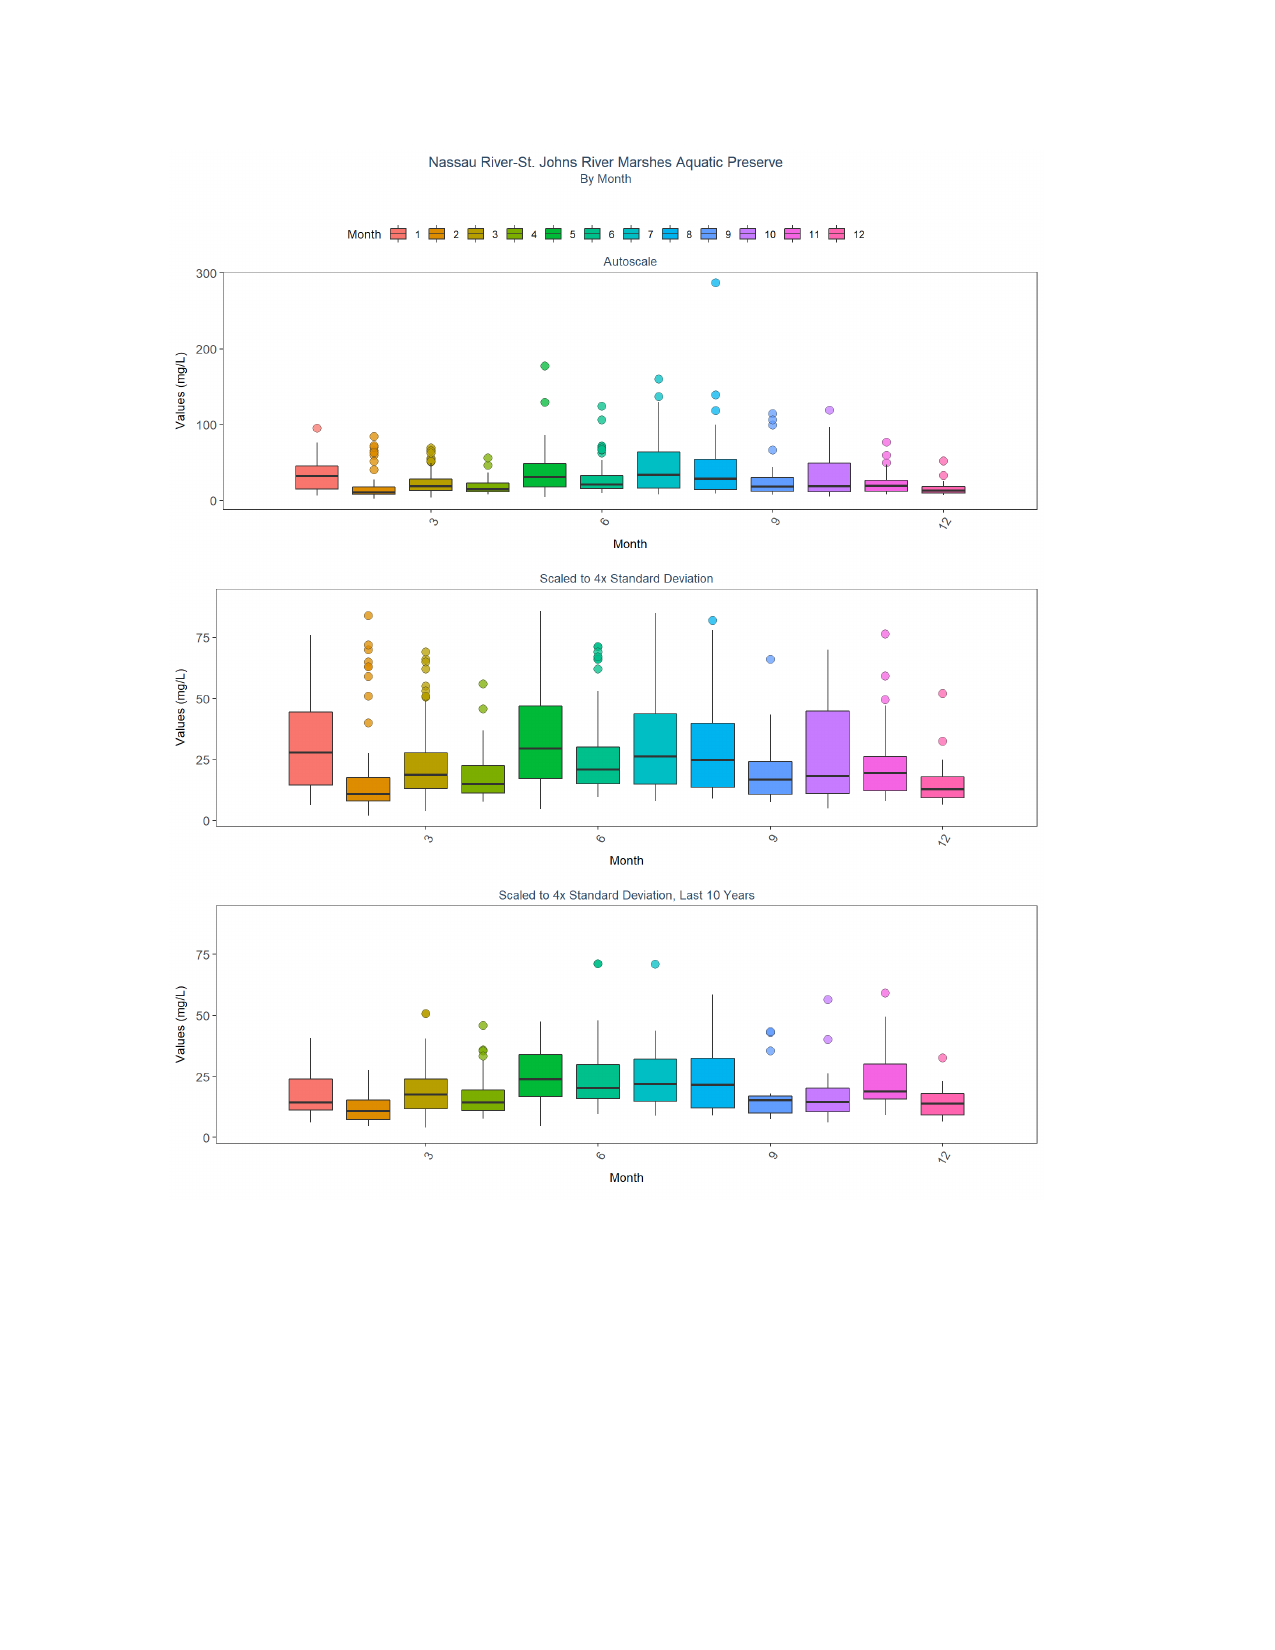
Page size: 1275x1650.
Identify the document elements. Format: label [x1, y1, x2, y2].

picture [168, 150, 1044, 1200]
